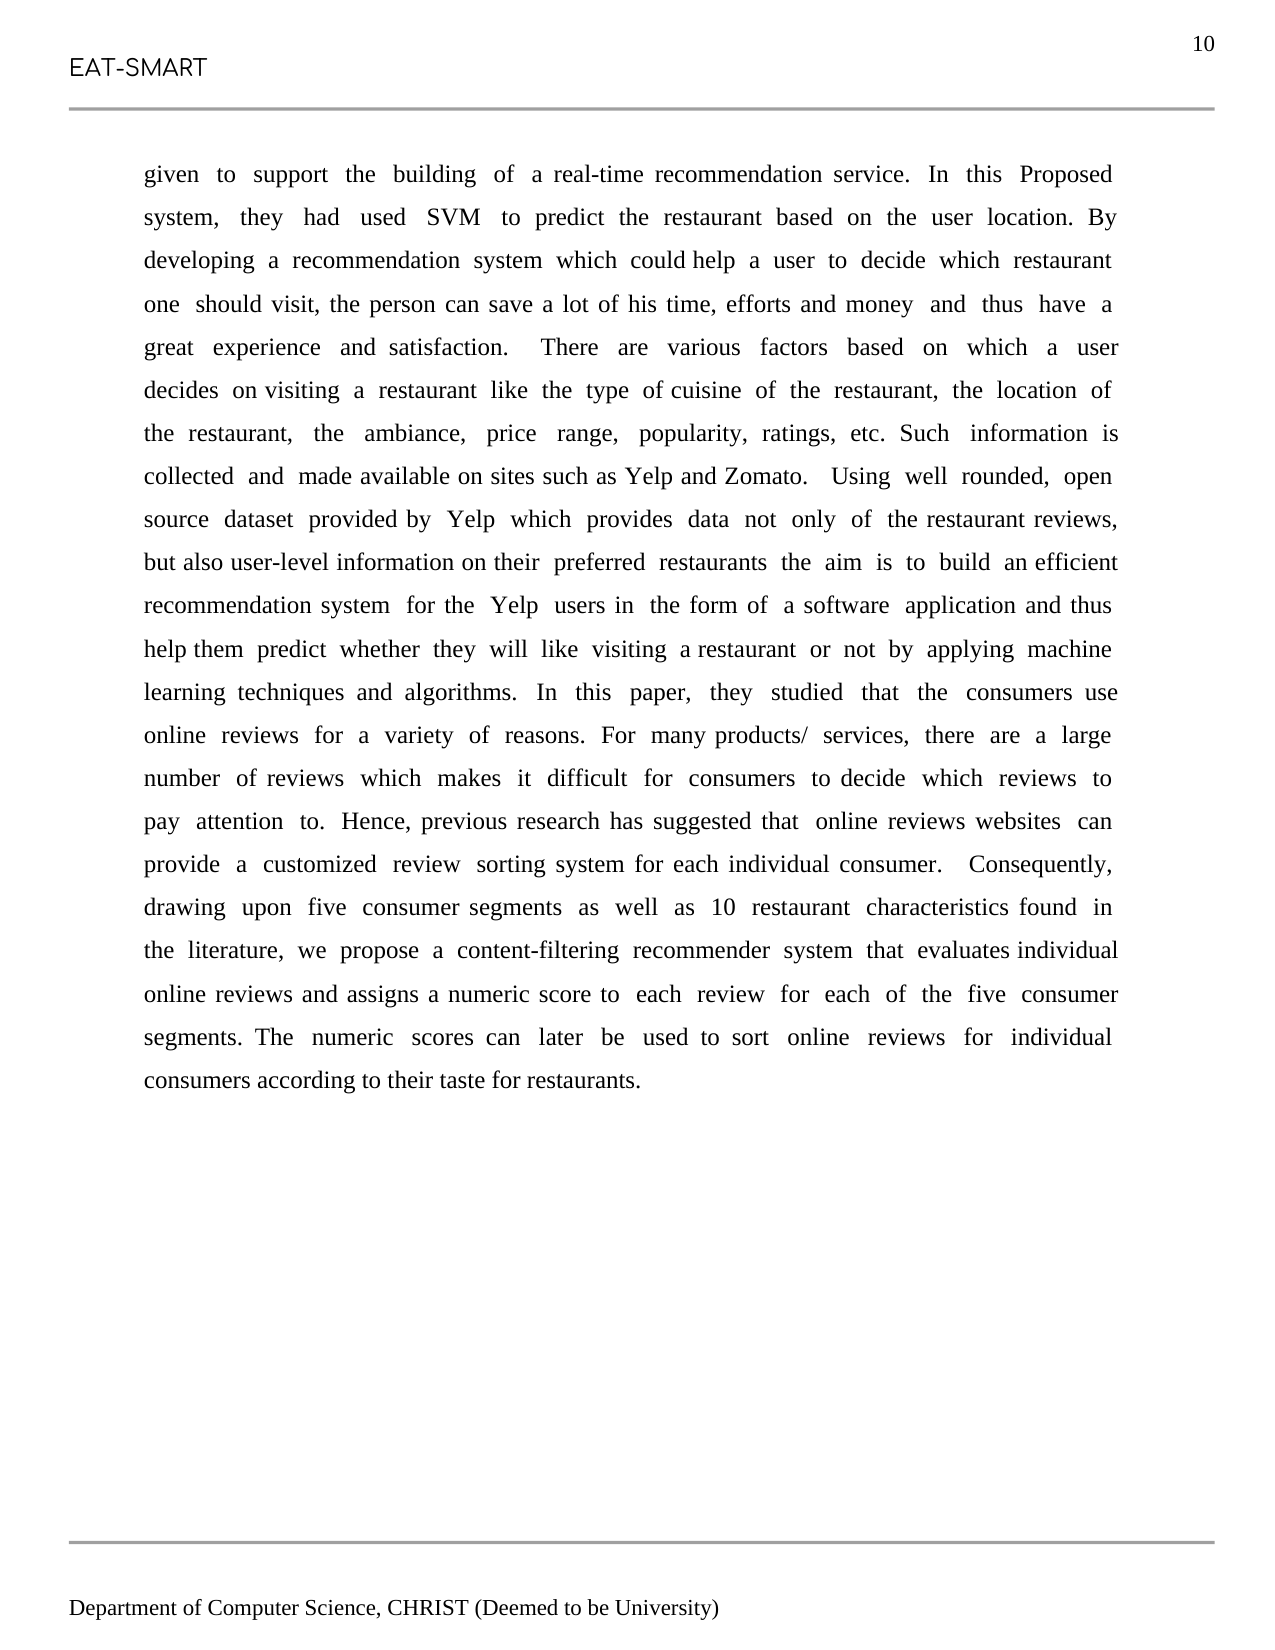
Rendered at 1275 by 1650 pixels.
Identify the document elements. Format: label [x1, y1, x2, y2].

text [144, 159, 1119, 1094]
